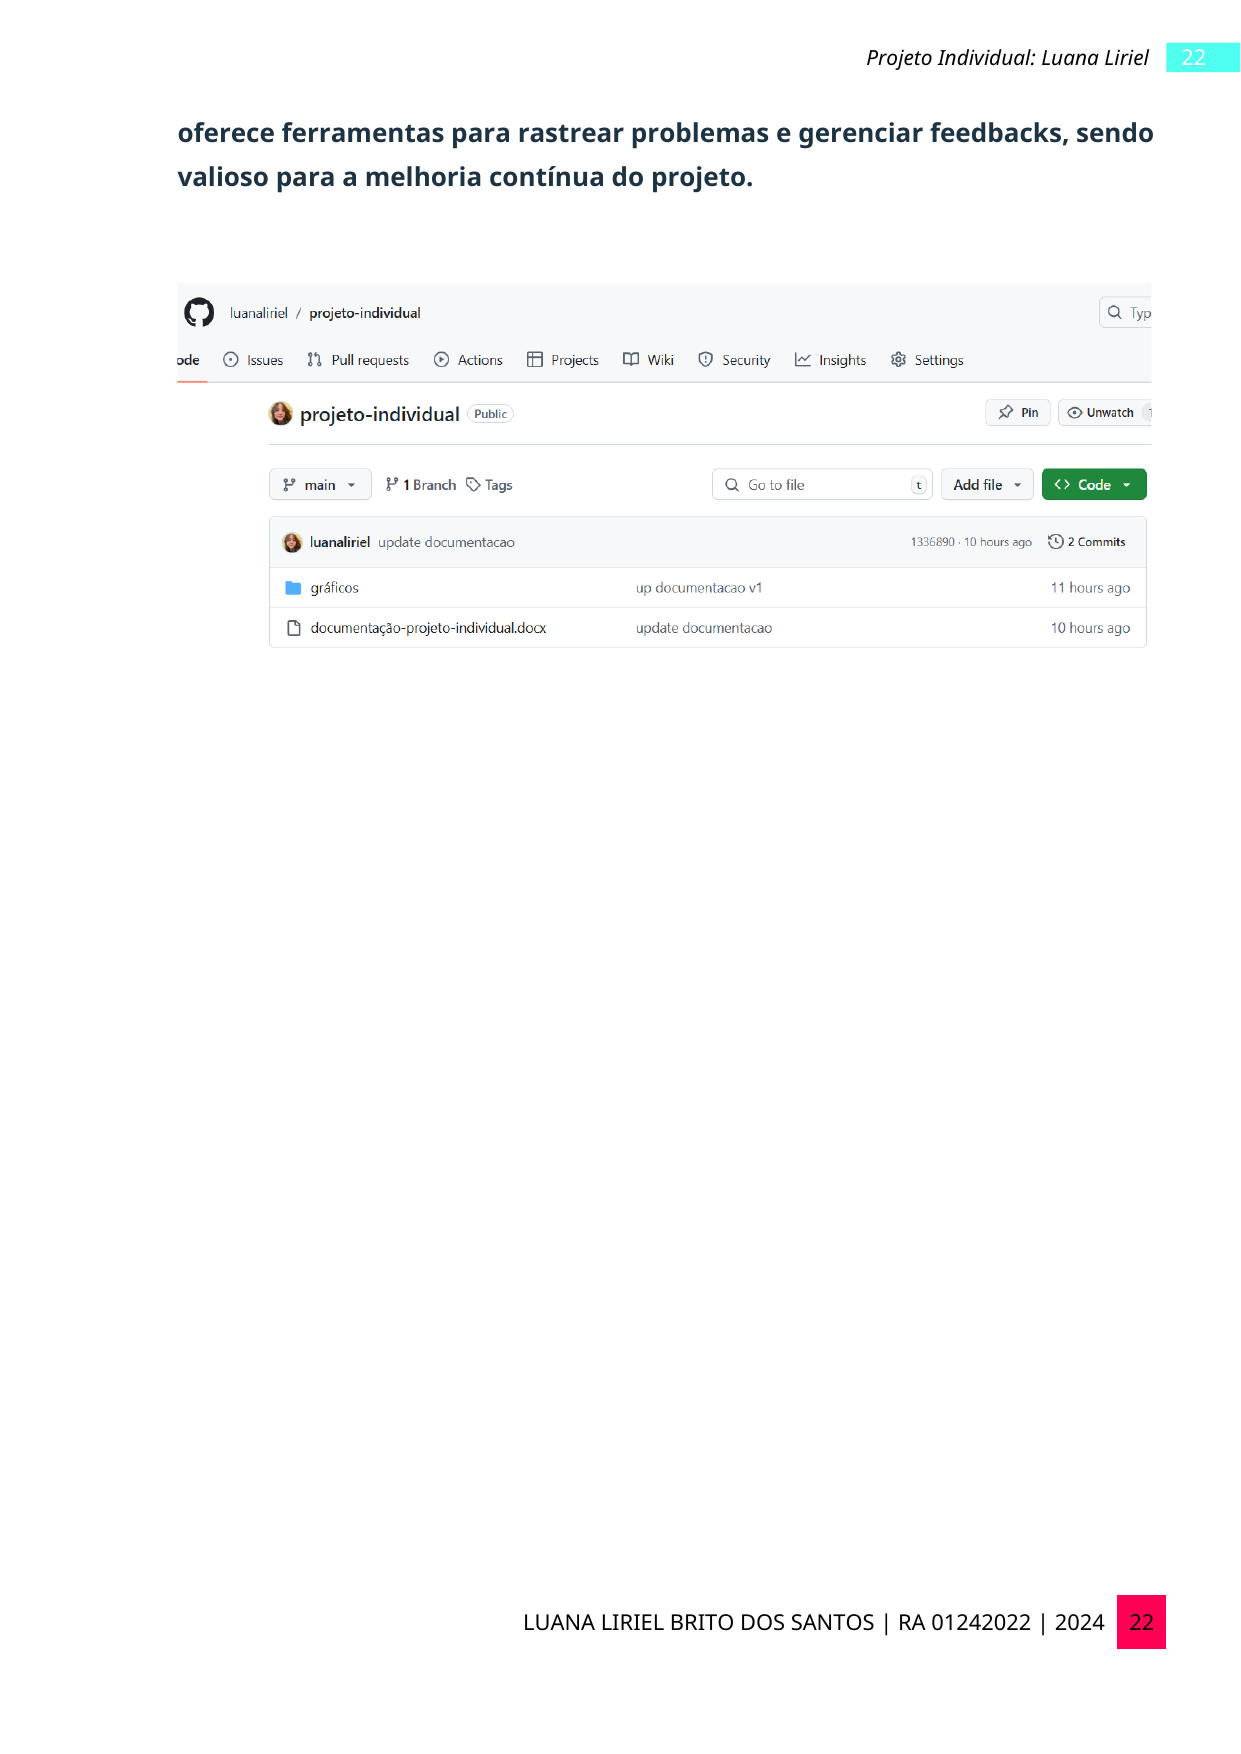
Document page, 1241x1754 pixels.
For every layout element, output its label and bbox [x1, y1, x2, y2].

text [177, 115, 1166, 194]
picture [177, 283, 1152, 655]
